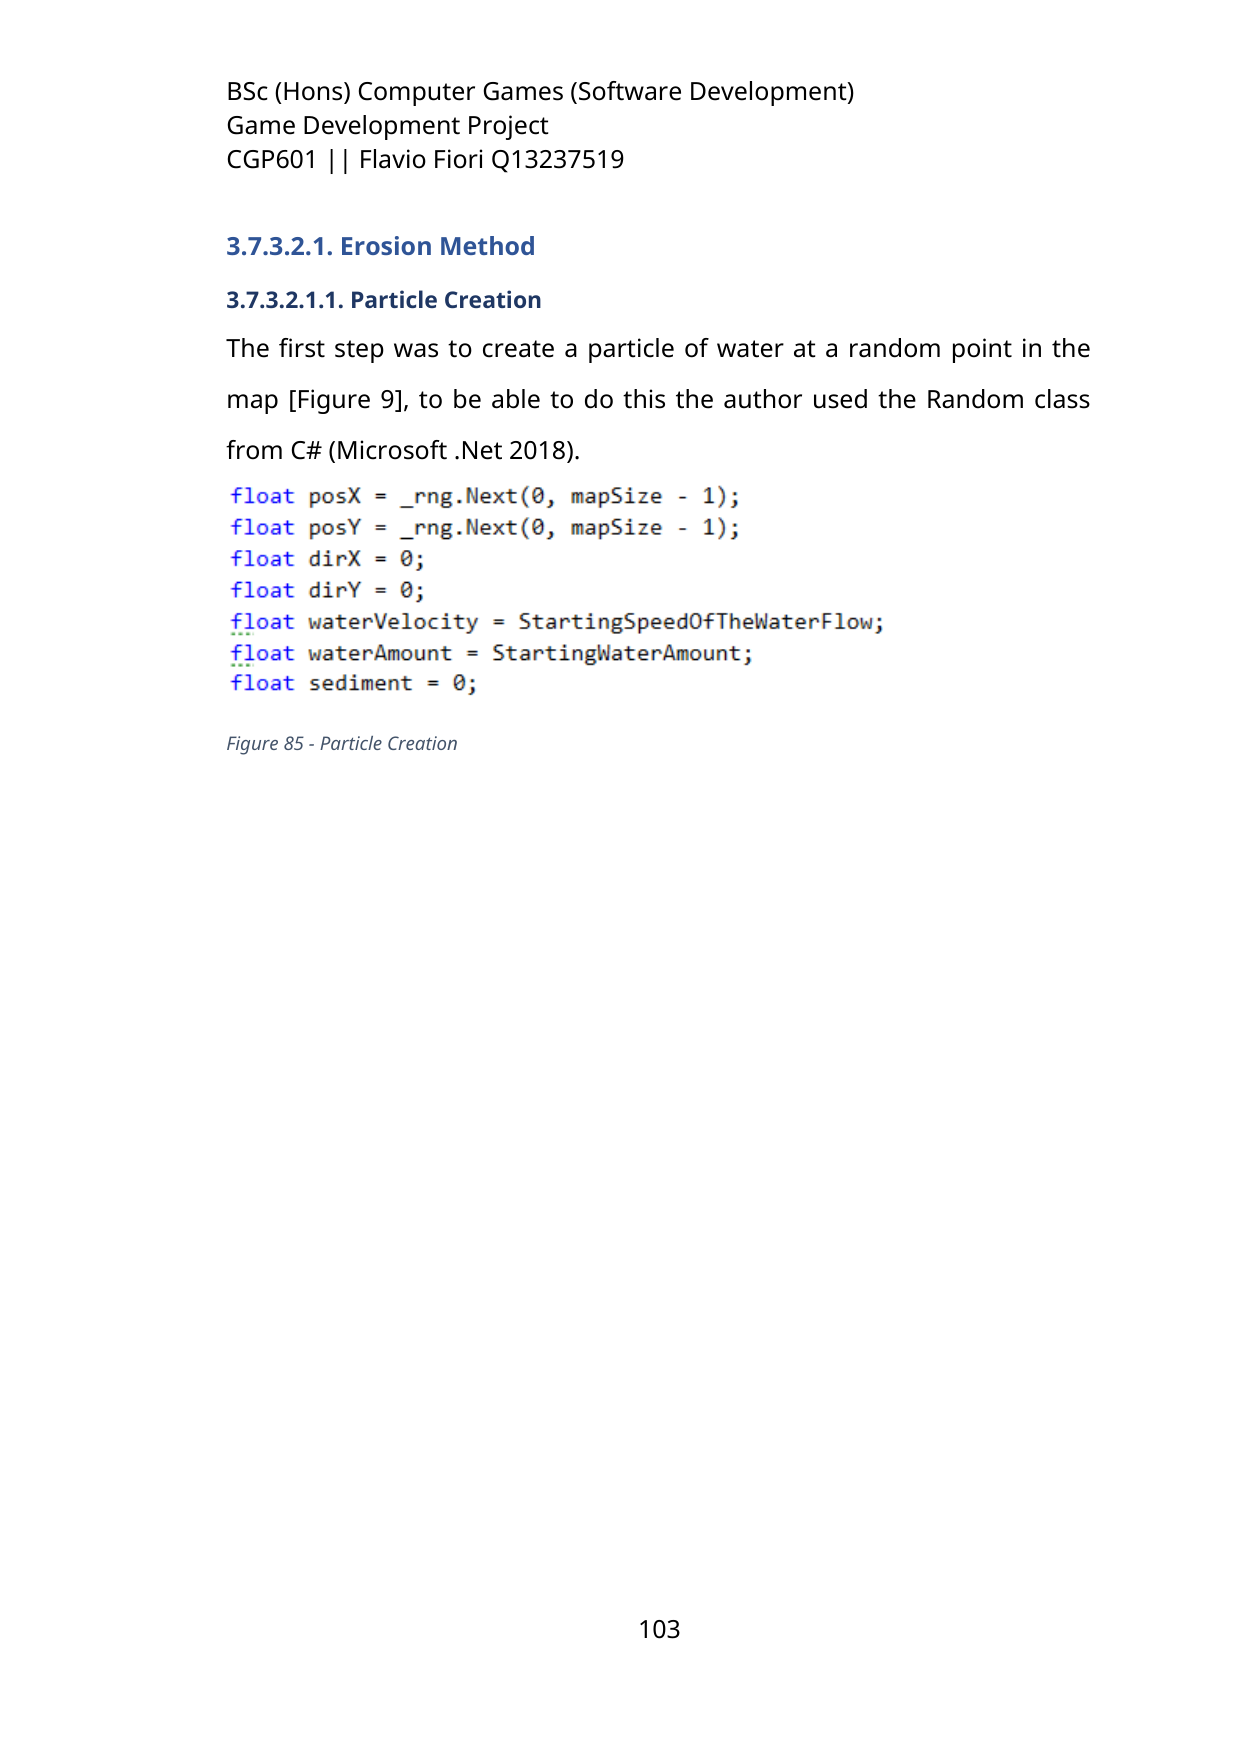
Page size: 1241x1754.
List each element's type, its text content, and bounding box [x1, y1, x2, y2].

picture [226, 483, 919, 714]
subtitle 3.7.3.2.1. Erosion Method [226, 229, 1092, 263]
subtitle 3.7.3.2.1.1. Particle Creation [226, 284, 1092, 315]
text The first step was to create a particle of water at a random point in the map [Figure 9], to be able to do this the author used the Random class from C# (Microsoft .Net 2018). [226, 331, 1092, 467]
